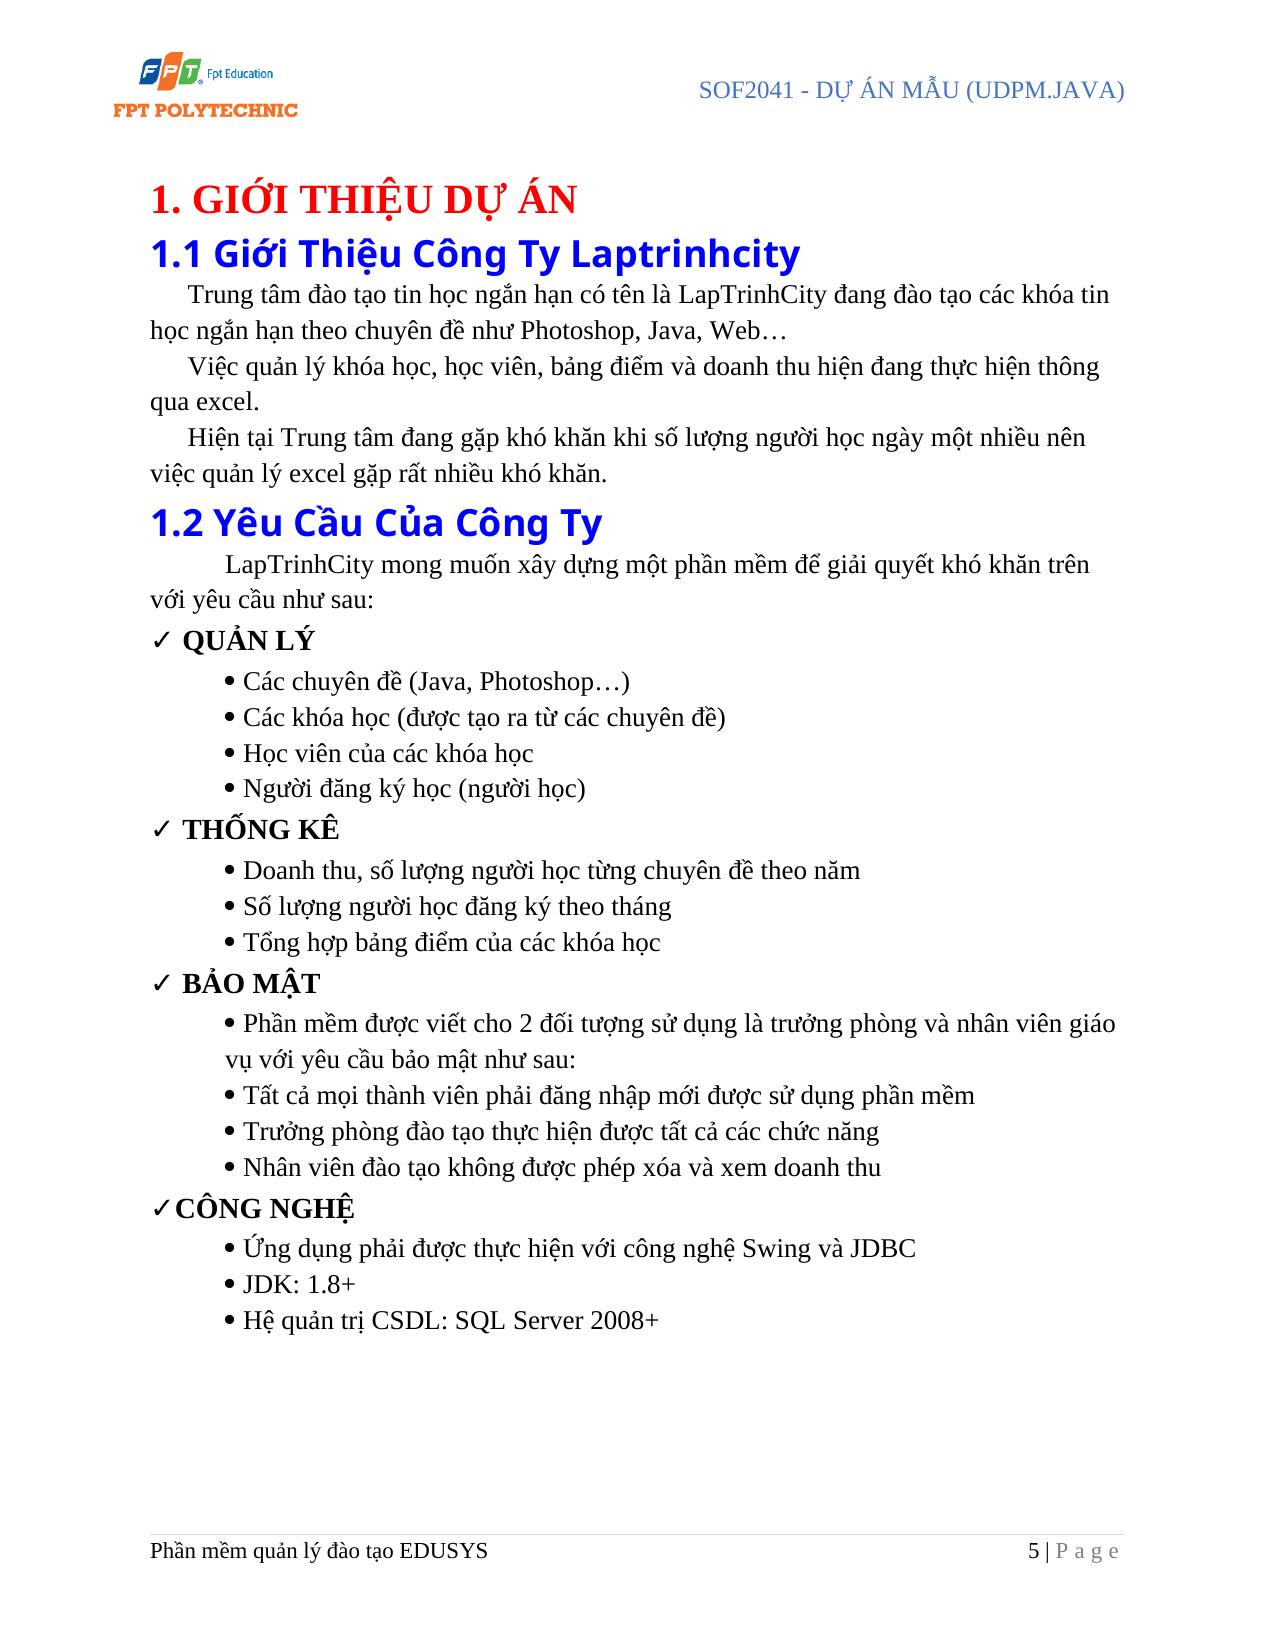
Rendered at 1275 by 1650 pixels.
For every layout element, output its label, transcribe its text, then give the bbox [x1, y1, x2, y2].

text Hệ quản trị CSDL: SQL Server 2008+ [150, 1304, 1125, 1336]
text Người đăng ký học (người học) [150, 773, 1125, 804]
text Học viên của các khóa học [150, 737, 1125, 768]
text Phần mềm được viết cho 2 đối tượng sử dụng là trưởng phòng và nhân viên giáo vụ với yêu cầu bảo mật như sau: [225, 1008, 1125, 1074]
text Các khóa học (được tạo ra từ các chuyên đề) [150, 701, 1125, 732]
text Việc quản lý khóa học, học viên, bảng điểm và doanh thu hiện đang thực hiện thông qua excel. [150, 349, 1125, 416]
text ✓CÔNG NGHỆ [150, 1187, 1125, 1227]
picture [113, 52, 298, 117]
text JDK: 1.8+ [150, 1268, 1125, 1300]
text ✓ THỐNG KÊ [150, 808, 1125, 848]
text Tất cả mọi thành viên phải đăng nhập mới được sử dụng phần mềm [150, 1079, 1125, 1110]
text Doanh thu, số lượng người học từng chuyên đề theo năm [150, 854, 1125, 885]
text Ứng dụng phải được thực hiện với công nghệ Swing và JDBC [150, 1233, 1125, 1264]
text Hiện tại Trung tâm đang gặp khó khăn khi số lượng người học ngày một nhiều nên việc quản lý excel gặp rất nhiều khó khăn. [150, 421, 1125, 488]
text Nhân viên đào tạo không được phép xóa và xem doanh thu [150, 1151, 1125, 1182]
text ✓ QUẢN LÝ [150, 619, 1125, 659]
text Trưởng phòng đào tạo thực hiện được tất cả các chức năng [150, 1115, 1125, 1146]
text ✓ BẢO MẬT [150, 962, 1125, 1002]
text Số lượng người học đăng ký theo tháng [150, 890, 1125, 921]
text Tổng hợp bảng điểm của các khóa học [150, 926, 1125, 957]
subtitle 1.1 Giới Thiệu Công Ty Laptrinhcity [150, 227, 1125, 278]
subtitle 1.2 Yêu Cầu Của Công Ty [150, 497, 1125, 548]
subtitle 1. GIỚI THIỆU DỰ ÁN [150, 175, 1125, 223]
text LapTrinhCity mong muốn xây dựng một phần mềm để giải quyết khó khăn trên với yêu cầu như sau: [150, 548, 1125, 614]
text Các chuyên đề (Java, Photoshop…) [150, 665, 1125, 696]
text Trung tâm đào tạo tin học ngắn hạn có tên là LapTrinhCity đang đào tạo các khóa tin học ngắn hạn theo chuyên đề như Photoshop, Java, Web… [150, 278, 1125, 345]
